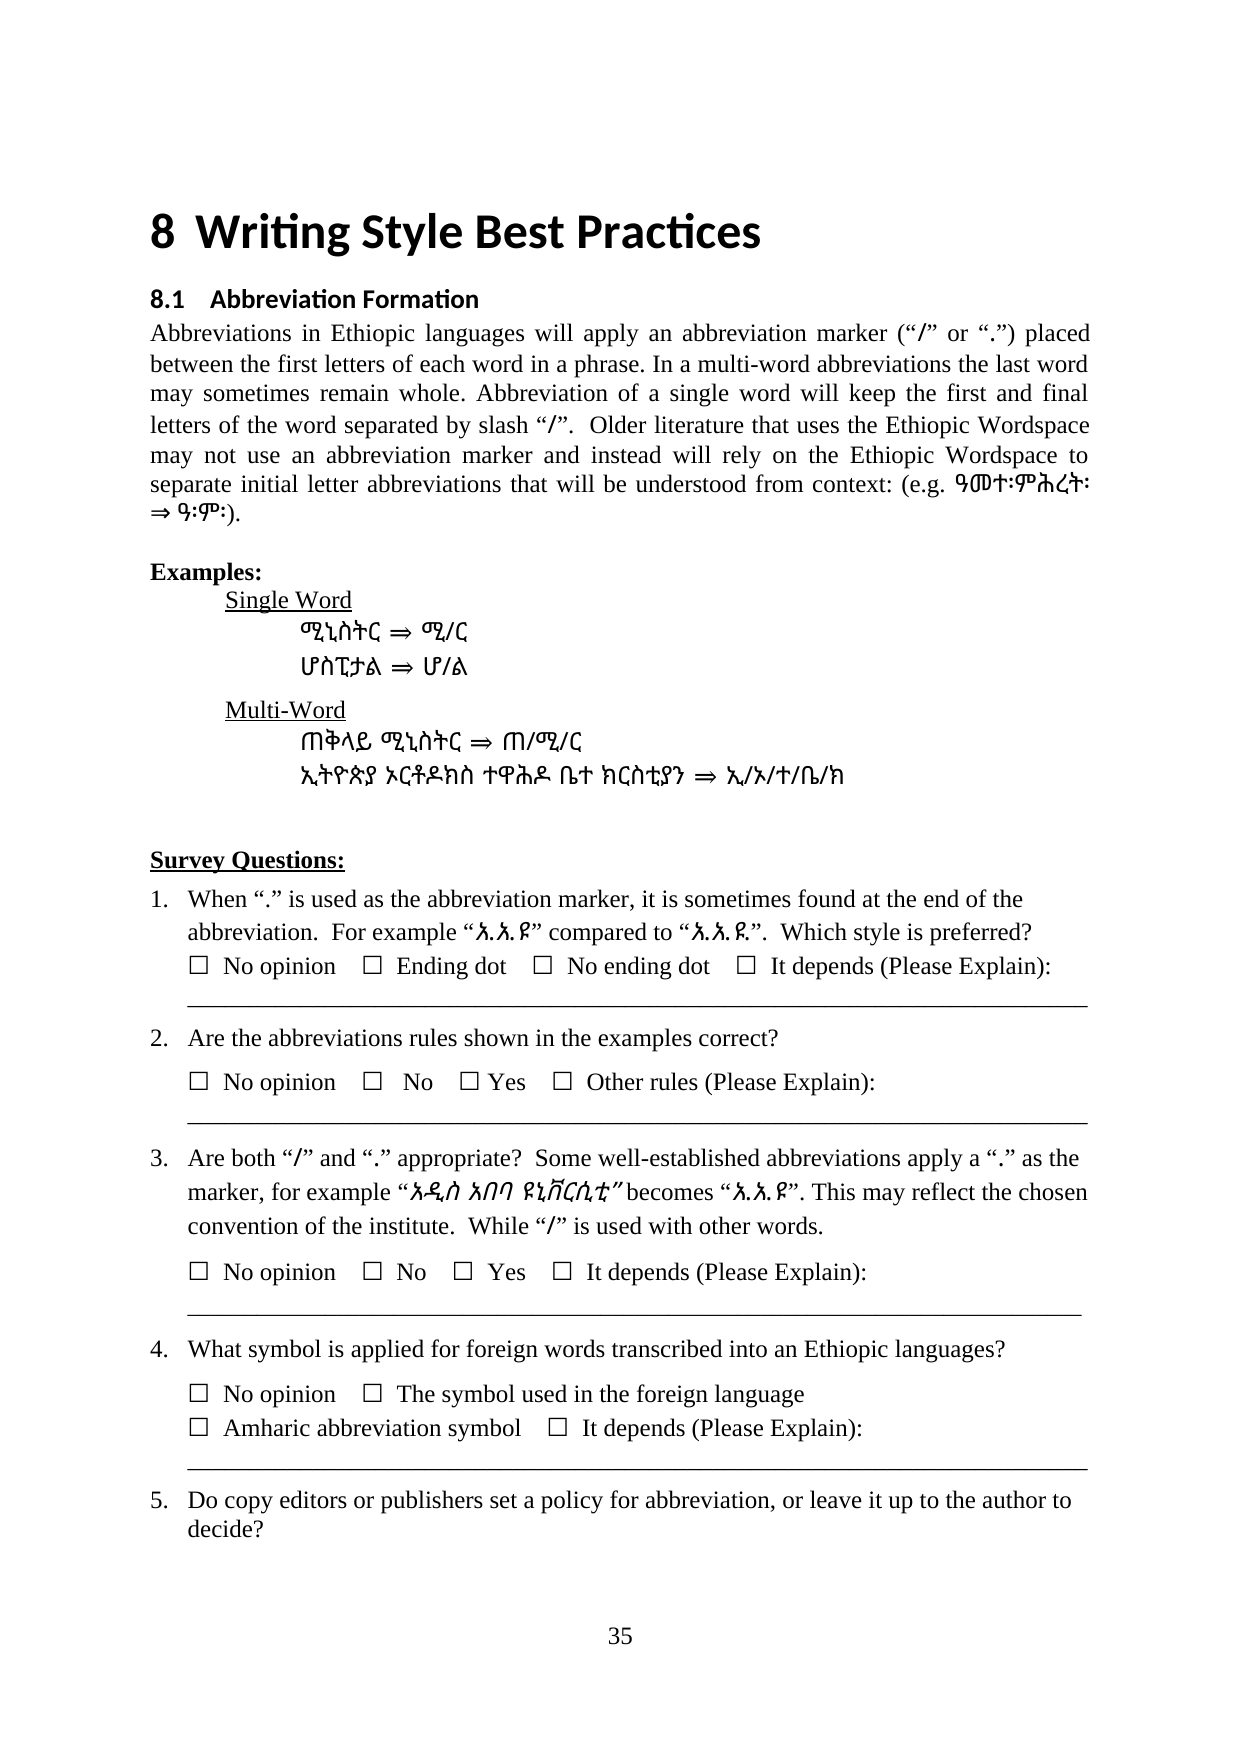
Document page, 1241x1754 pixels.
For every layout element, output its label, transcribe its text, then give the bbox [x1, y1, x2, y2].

text ጠቅላይ ሚኒስትር ⇒ ጠ/ሚ/ር ኢትዮጵያ ኦርቶዶክስ ተዋሕዶ ቤተ ክርስቲያን ⇒ ኢ/ኦ/ተ/ቤ/ክ [300, 723, 1090, 792]
list Are the abbreviations rules shown in the examples correct? [150, 1023, 1090, 1051]
text ሚኒስትር ⇒ ሚ/ር ሆስፒታል ⇒ ሆ/ል [300, 614, 1090, 682]
list When “.” is used as the abbreviation marker, it is sometimes found at the end of the abbreviation. For example “አ.አ.ዩ” compared to “አ.አ.ዩ.”. Which style is preferred? ☐ No opinion ☐ Ending dot ☐ No ending dot ☐ It depends (Please Explain): ________________________________________________________________________ [150, 884, 1090, 1010]
text Single Word [150, 585, 1090, 614]
text ☐ No opinion ☐ No ☐ Yes ☐ Other rules (Please Explain): ________________________________________________________________________ [187, 1064, 1090, 1127]
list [150, 1485, 1090, 1543]
list Are both “/” and “.” appropriate? Some well-established abbreviations apply a “.” as the marker, for example “አዲስ አበባ ዩኒቨርሲቲ” becomes “አ.አ.ዩ”. This may reflect the chosen convention of the institute. While “/” is used with other words. [150, 1139, 1090, 1241]
list ☐ No opinion ☐ No ☐ Yes ☐ It depends (Please Explain): ______________________________________________________________________________ [187, 1254, 1090, 1318]
list What symbol is applied for foreign words transcribed into an Ethiopic languages? [150, 1334, 1090, 1363]
text Examples: [150, 557, 1090, 585]
text ☐ No opinion ☐ The symbol used in the foreign language ☐ Amharic abbreviation symbol ☐ It depends (Please Explain): ________________________________________________________________________ [187, 1376, 1090, 1473]
text Multi-Word [225, 695, 1090, 723]
subtitle Abbreviation Formation [150, 282, 1090, 315]
subtitle Writing Style Best Practices [150, 200, 1090, 261]
text Survey Questions: [150, 845, 1090, 874]
text Abbreviations in Ethiopic languages will apply an abbreviation marker (“/” or “.”) placed between the first letters of each word in a phrase. In a multi-word abbreviations the last word may sometimes remain whole. Abbreviation of a single word will keep the first and final letters of the word separated by slash “/”. Older literature that uses the Ethiopic Wordspace may not use an abbreviation marker and instead will rely on the Ethiopic Wordspace to separate initial letter abbreviations that will be understood from context: (e.g. ዓመተ፡ምሕረት፡ ⇒ ዓ፡ም፡). [150, 315, 1090, 528]
